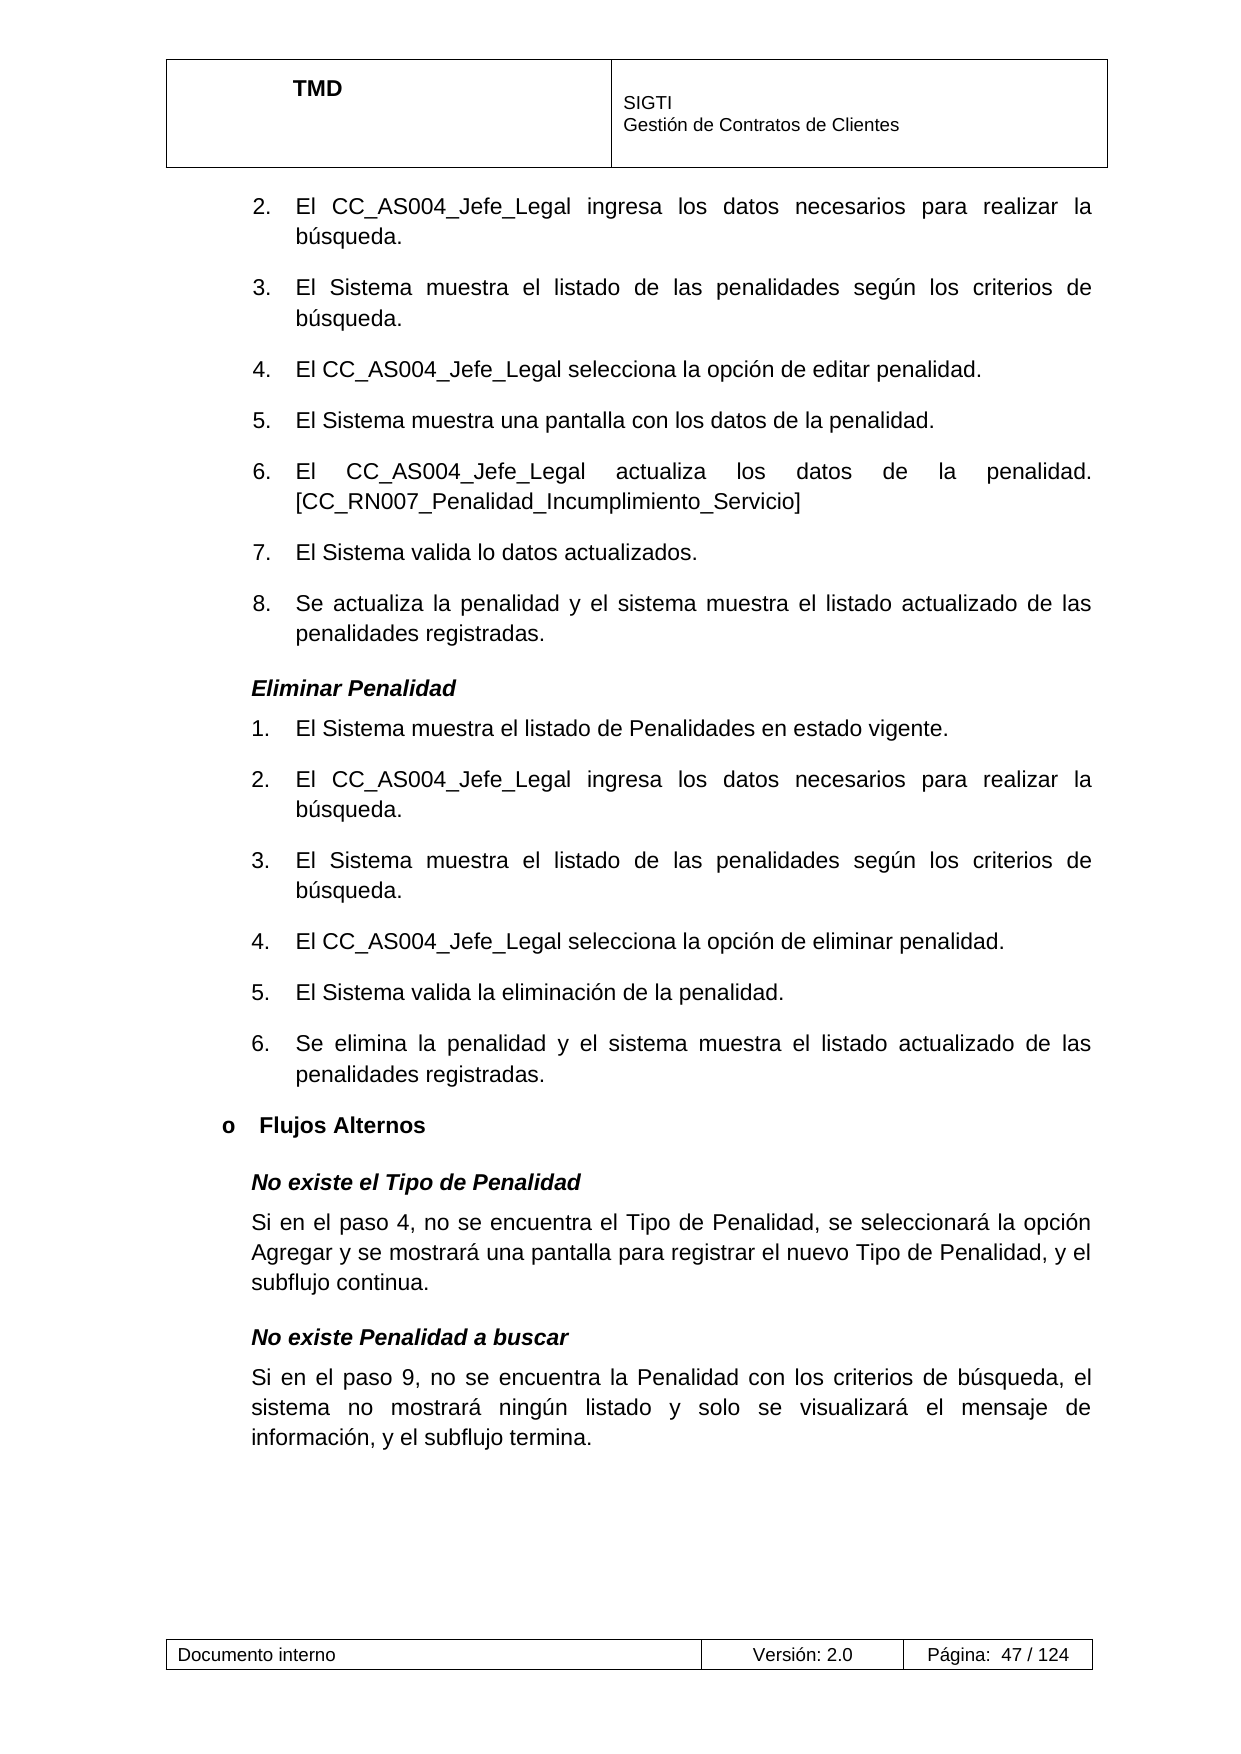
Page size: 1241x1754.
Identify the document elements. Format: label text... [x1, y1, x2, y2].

list El Sistema valida la eliminación de la penalidad. [251, 979, 1092, 1006]
list El CC_AS004_Jefe_Legal ingresa los datos necesarios para realizar la búsqueda. [252, 193, 1092, 249]
list No existe Penalidad a buscar [251, 1324, 1092, 1351]
list Eliminar Penalidad [251, 675, 1092, 702]
list Si en el paso 9, no se encuentra con los criterios de búsqueda, el sistema no mostrará ningún listado y solo se visualizará el mensaje de información, y el subflujo termina. [251, 1364, 1092, 1451]
list El Sistema muestra el listado de las penalidades según los criterios de búsqueda. [252, 274, 1092, 331]
list El Sistema muestra el listado de las penalidades según los criterios de búsqueda. [251, 847, 1092, 904]
list El CC_AS004_Jefe_Legal selecciona la opción de editar penalidad. [252, 356, 1092, 382]
list El CC_AS004_Jefe_Legal actualiza los datos de la penalidad. [CC_RN007_Penalidad_Incumplimiento_Servicio] [252, 458, 1092, 514]
list El CC_AS004_Jefe_Legal selecciona la opción de eliminar penalidad. [251, 928, 1092, 955]
list Flujos Alternos [222, 1112, 1092, 1140]
list Se elimina la penalidad y el sistema muestra el listado actualizado de las penalidades registradas. [251, 1030, 1092, 1087]
list No existe el Tipo de Penalidad [251, 1169, 1092, 1196]
list El CC_AS004_Jefe_Legal ingresa los datos necesarios para realizar la búsqueda. [251, 766, 1092, 822]
list El Sistema muestra una pantalla con los datos de la penalidad. [252, 407, 1092, 433]
list El Sistema valida lo datos actualizados. [252, 539, 1092, 565]
list Si en el paso 4, no se encuentra el Tipo de Penalidad, se seleccionará la opción Agregar y se mostrará una pantalla para registrar el nuevo Tipo de Penalidad, y el subflujo continua. [251, 1209, 1092, 1295]
list Se actualiza la penalidad y el sistema muestra el listado actualizado de las penalidades registradas. [252, 590, 1092, 646]
list El Sistema muestra el listado de Penalidades en estado vigente. [251, 715, 1092, 741]
